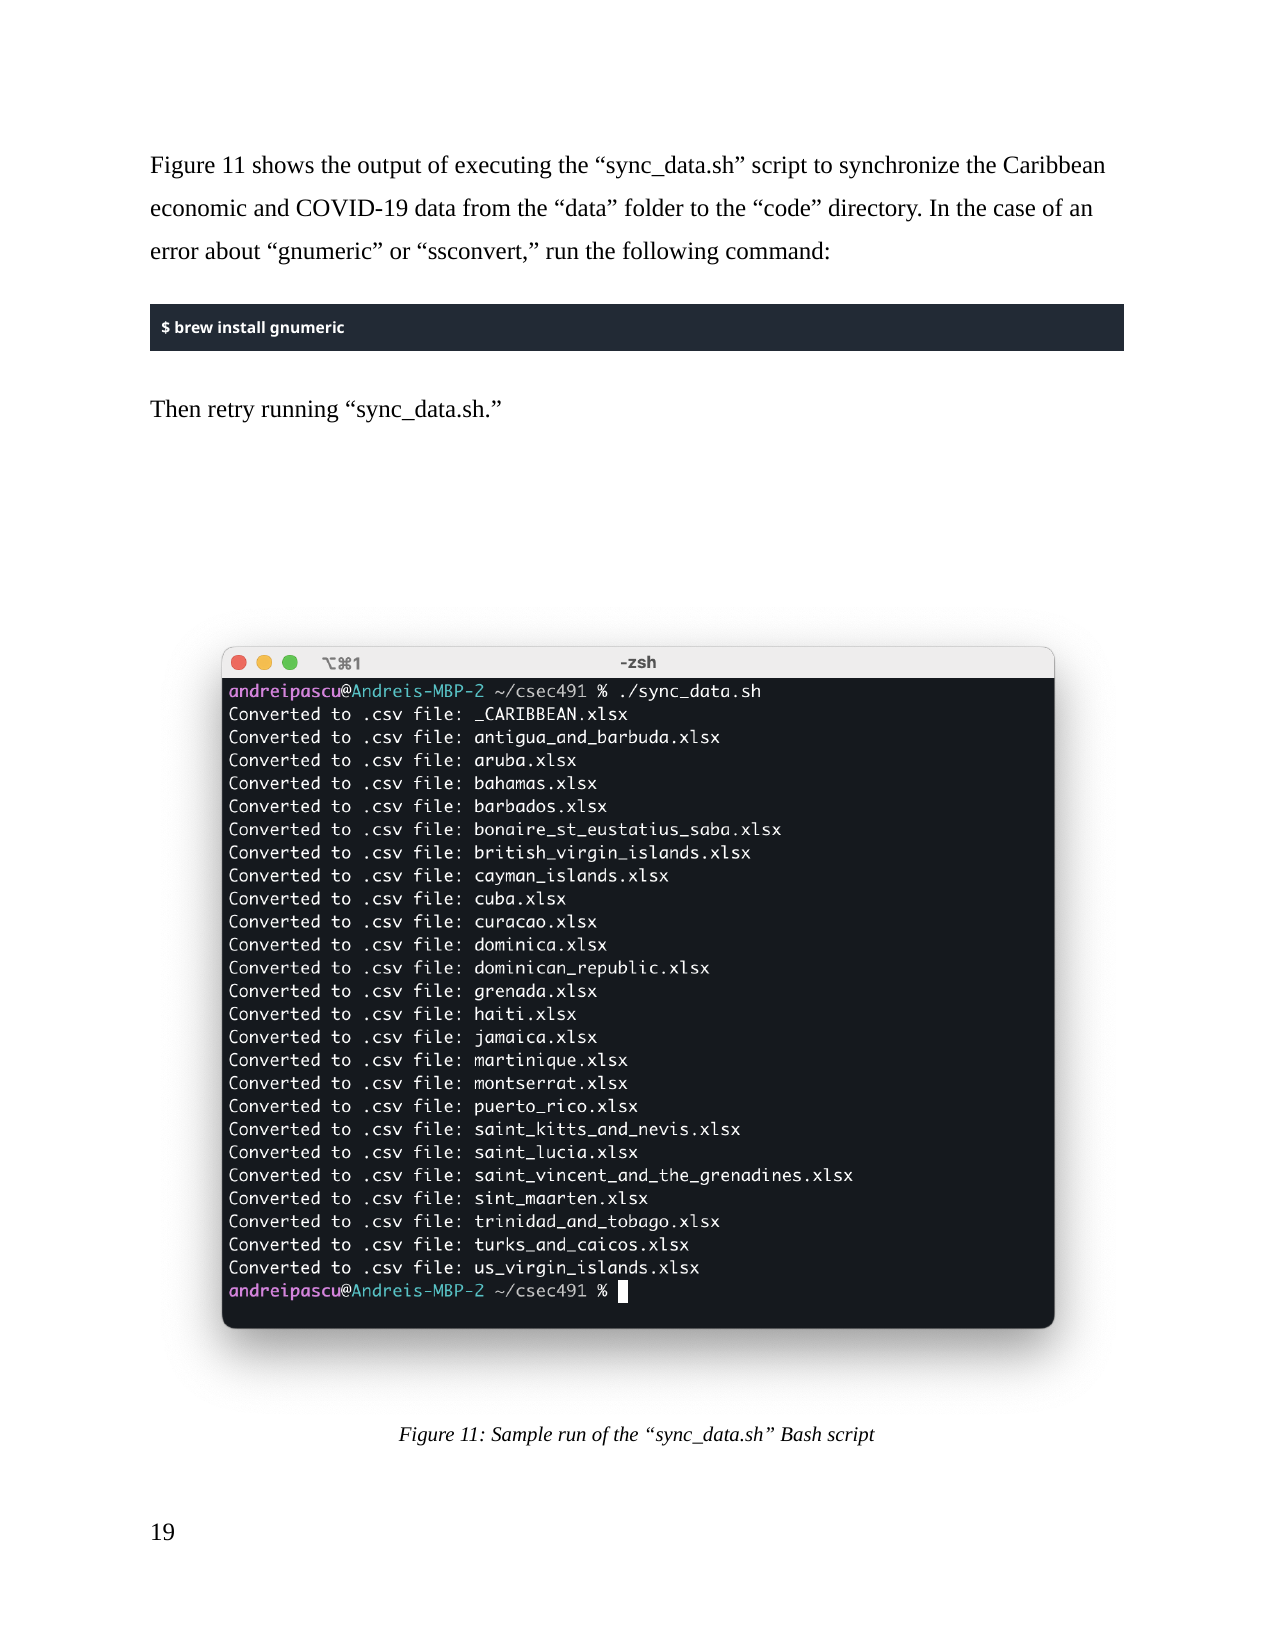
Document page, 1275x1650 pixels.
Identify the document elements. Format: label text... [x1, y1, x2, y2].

table_header $ brew install gnumeric [150, 304, 1124, 351]
text Figure 10 shows the output of executing the “sync_data.sh” script to synchronize the Caribbean economic and COVID-19 data from the “data” folder to the “code” directory. In the case of an error about “gnumeric” or “ssconvert,” run the following command: [150, 150, 1125, 265]
text Then retry running “sync_data.sh.” [150, 394, 1125, 422]
picture [150, 598, 1125, 1423]
